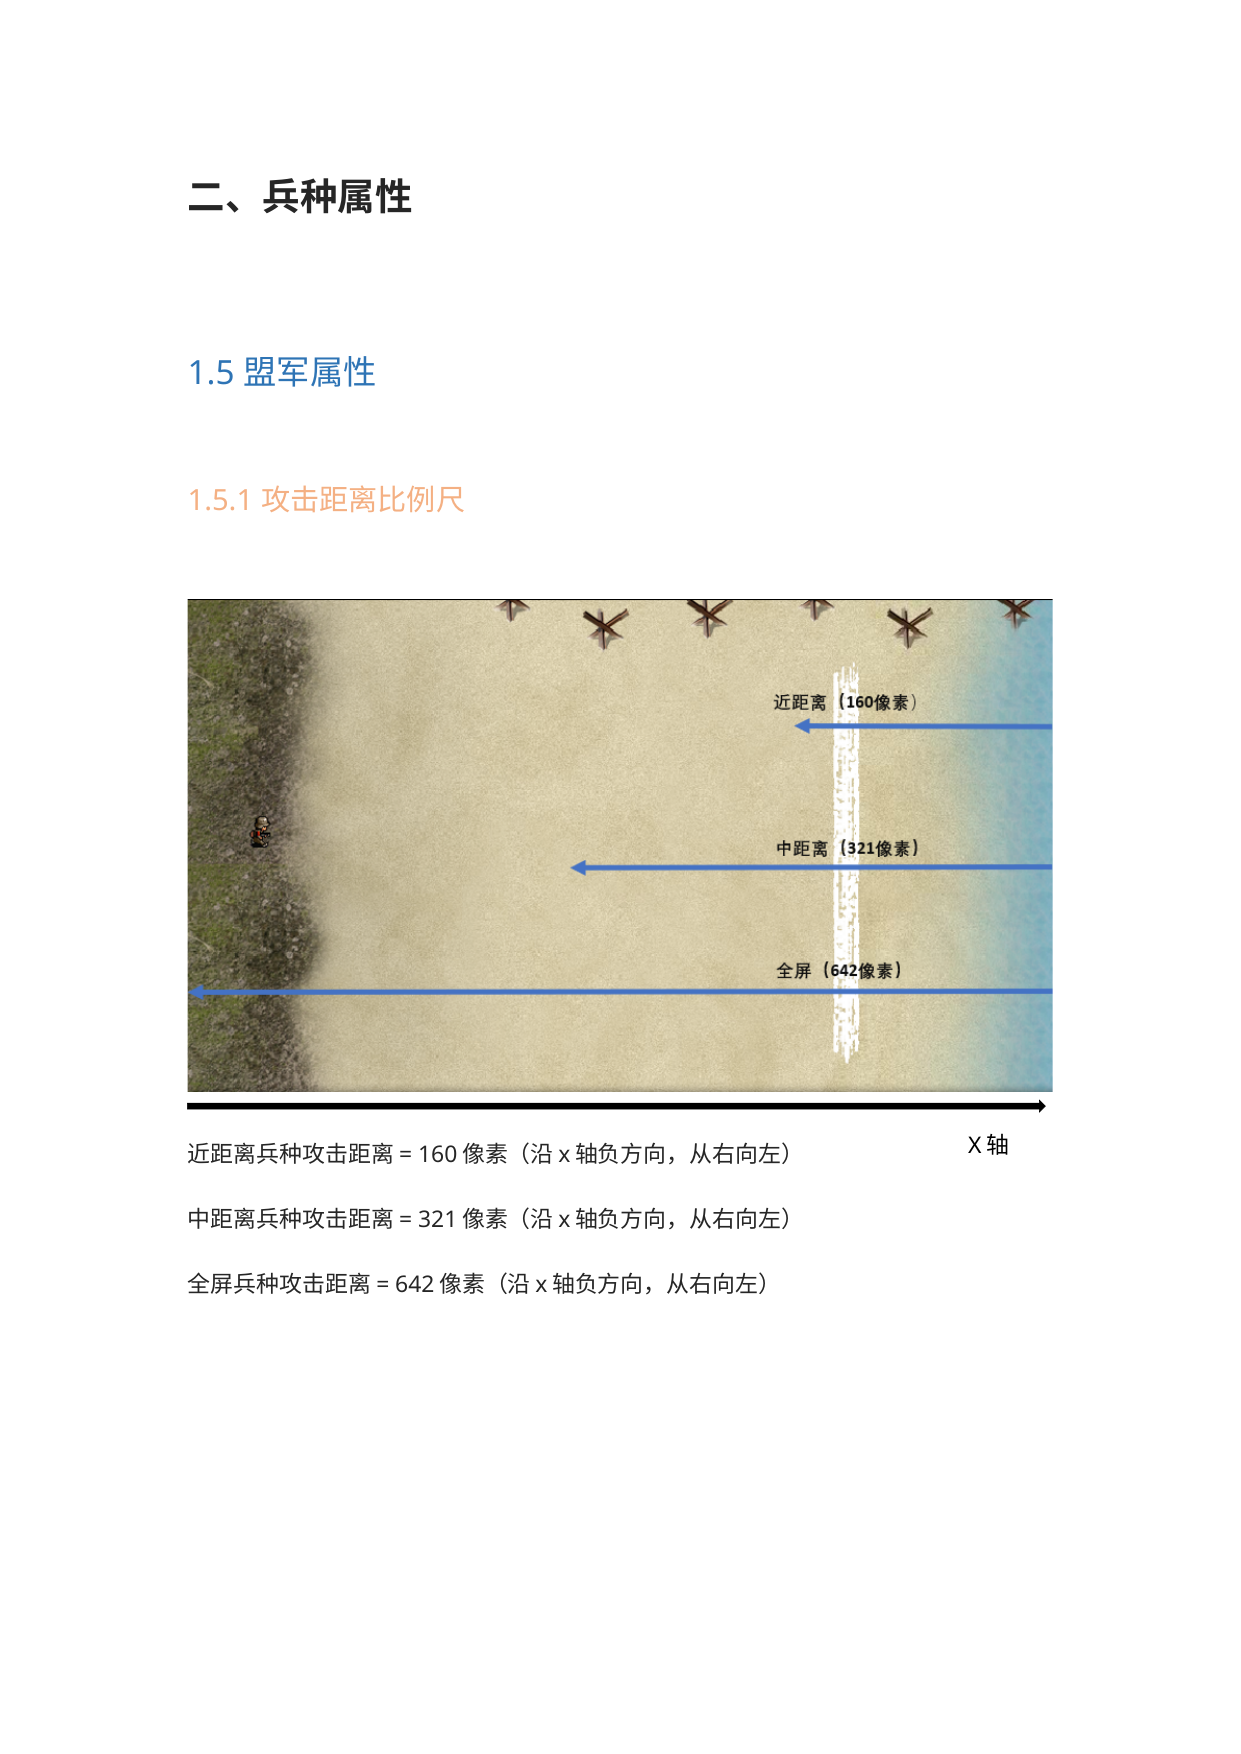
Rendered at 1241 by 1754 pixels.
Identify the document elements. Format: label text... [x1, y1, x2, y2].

text 中距离兵种攻击距离 = 321像素（沿x轴负方向，从右向左） [187, 1185, 1053, 1250]
subtitle 二、兵种属性 [187, 162, 1053, 227]
subtitle 1.5 盟军属性 [187, 338, 1053, 403]
text 全屏兵种攻击距离 = 642像素（沿x轴负方向，从右向左） [187, 1250, 1053, 1315]
text 近距离兵种攻击距离 = 160像素（沿x轴负方向，从右向左） [187, 1120, 1053, 1185]
subtitle 1.5.1 攻击距离比例尺 [187, 465, 1053, 530]
